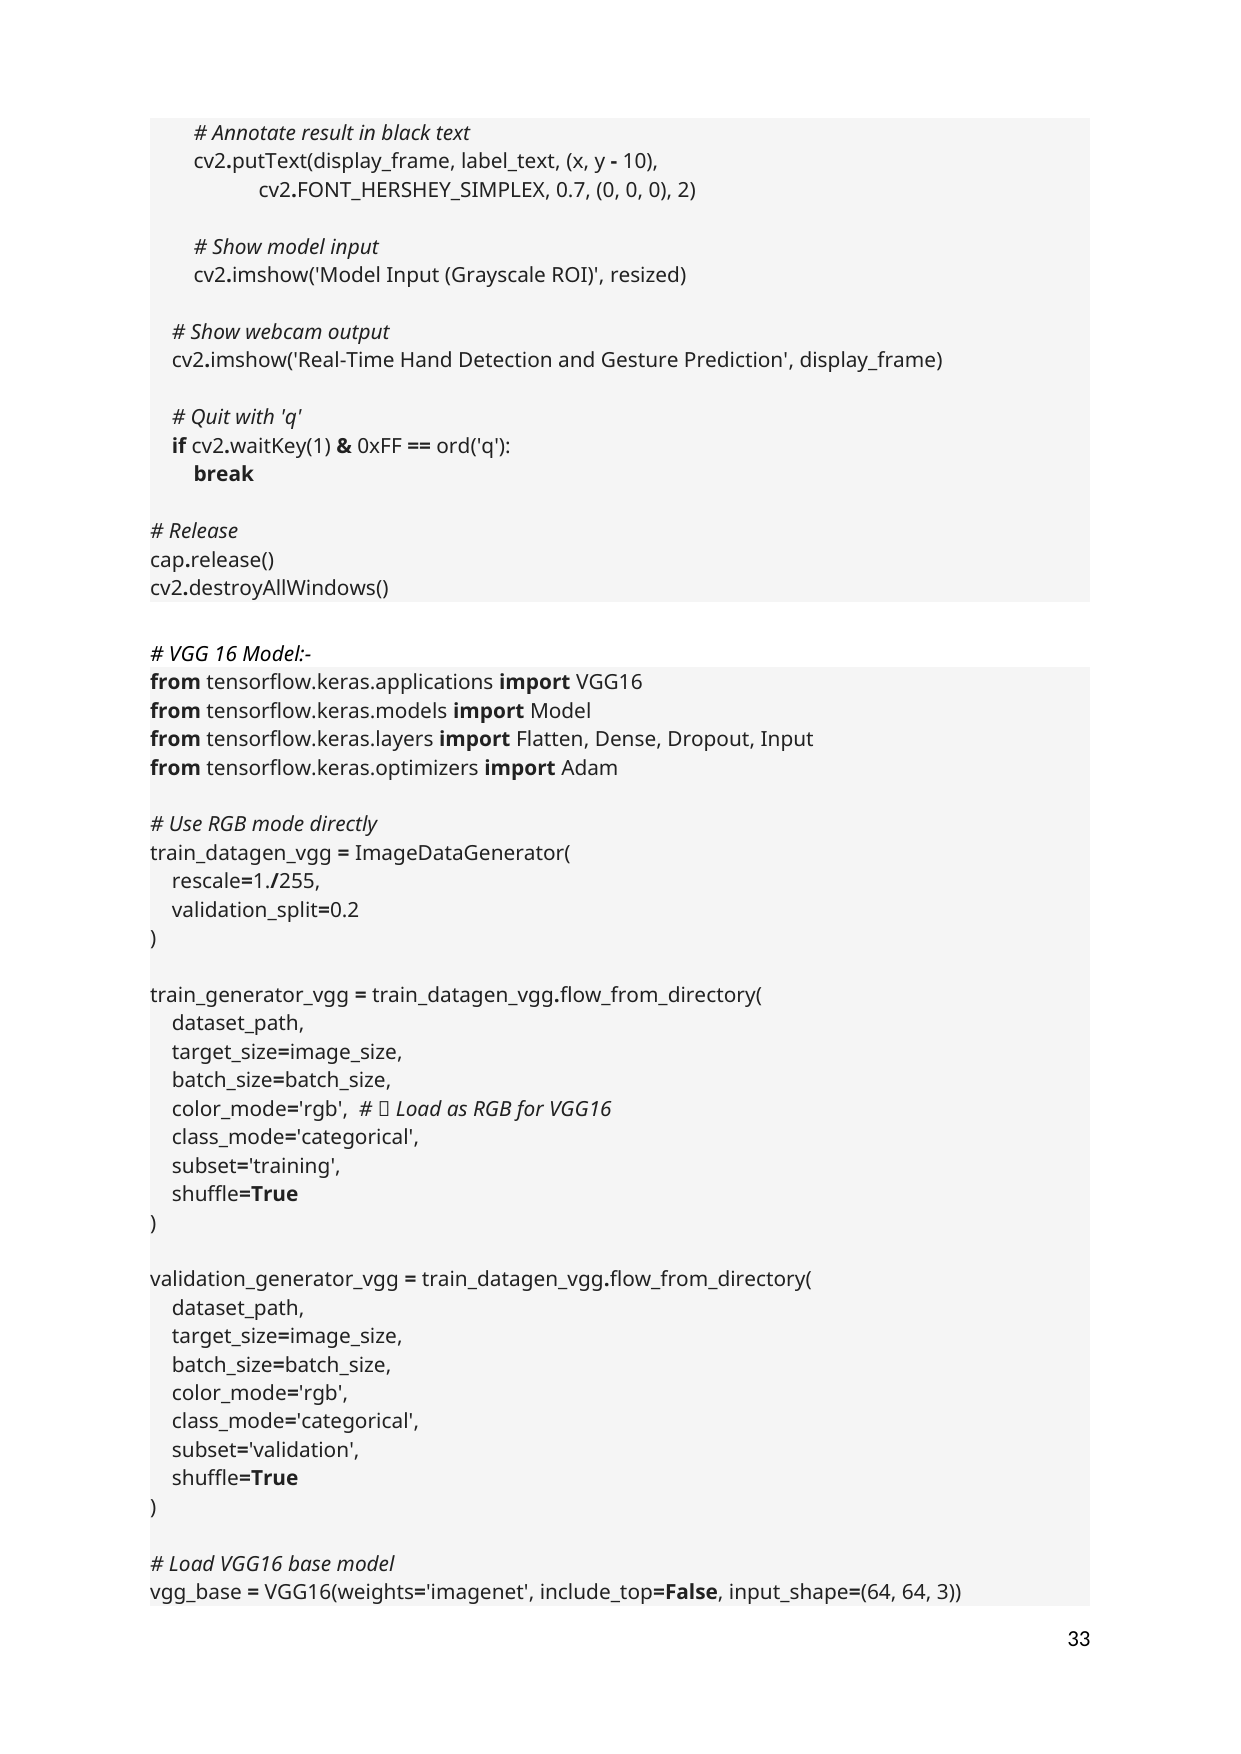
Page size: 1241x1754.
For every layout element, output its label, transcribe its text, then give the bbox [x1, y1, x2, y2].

text rescale=1./255, [150, 866, 1090, 895]
text shuffle=True [150, 1179, 1090, 1208]
text class_mode='categorical', [150, 1407, 1090, 1435]
text ) [150, 1492, 1090, 1520]
text color_mode='rgb', # ✅ Load as RGB for VGG16 [150, 1094, 1090, 1122]
text ) [150, 923, 1090, 952]
text cv2.FONT_HERSHEY_SIMPLEX, 0.7, (0, 0, 0), 2) [150, 175, 1090, 203]
text # Release [150, 516, 1090, 545]
text shuffle=True [150, 1463, 1090, 1492]
text # Show webcam output [150, 317, 1090, 346]
text color_mode='rgb', [150, 1378, 1090, 1407]
text vgg_base = VGG16(weights='imagenet', include_top=False, input_shape=(64, 64, 3)) [150, 1577, 1090, 1606]
text cv2.imshow('Real-Time Hand Detection and Gesture Prediction', display_frame) [150, 346, 1090, 374]
text cv2.imshow('Model Input (Grayscale ROI)', resized) [150, 260, 1090, 289]
text cv2.destroyAllWindows() [150, 573, 1090, 602]
text train_datagen_vgg = ImageDataGenerator( [150, 838, 1090, 866]
text validation_generator_vgg = train_datagen_vgg.flow_from_directory( [150, 1264, 1090, 1293]
text from tensorflow.keras.optimizers import Adam [150, 753, 1090, 781]
text subset='training', [150, 1151, 1090, 1179]
text if cv2.waitKey(1) & 0xFF == ord('q'): [150, 431, 1090, 459]
text batch_size=batch_size, [150, 1065, 1090, 1094]
text dataset_path, [150, 1293, 1090, 1321]
text batch_size=batch_size, [150, 1350, 1090, 1378]
text # VGG 16 Model:- [150, 639, 1090, 667]
text cap.release() [150, 545, 1090, 573]
text ) [150, 1208, 1090, 1236]
text # Annotate result in black text [150, 118, 1090, 147]
text from tensorflow.keras.applications import VGG16 [150, 667, 1090, 696]
text validation_split=0.2 [150, 895, 1090, 923]
text # Quit with 'q' [150, 402, 1090, 431]
text class_mode='categorical', [150, 1122, 1090, 1151]
text from tensorflow.keras.models import Model [150, 696, 1090, 724]
text from tensorflow.keras.layers import Flatten, Dense, Dropout, Input [150, 724, 1090, 753]
text # Show model input [150, 232, 1090, 260]
text cv2.putText(display_frame, label_text, (x, y - 10), [150, 147, 1090, 175]
text dataset_path, [150, 1008, 1090, 1037]
text subset='validation', [150, 1435, 1090, 1463]
text break [150, 459, 1090, 488]
text target_size=image_size, [150, 1037, 1090, 1065]
text # Load VGG16 base model [150, 1549, 1090, 1577]
text # Use RGB mode directly [150, 809, 1090, 838]
text train_generator_vgg = train_datagen_vgg.flow_from_directory( [150, 980, 1090, 1008]
text target_size=image_size, [150, 1321, 1090, 1350]
